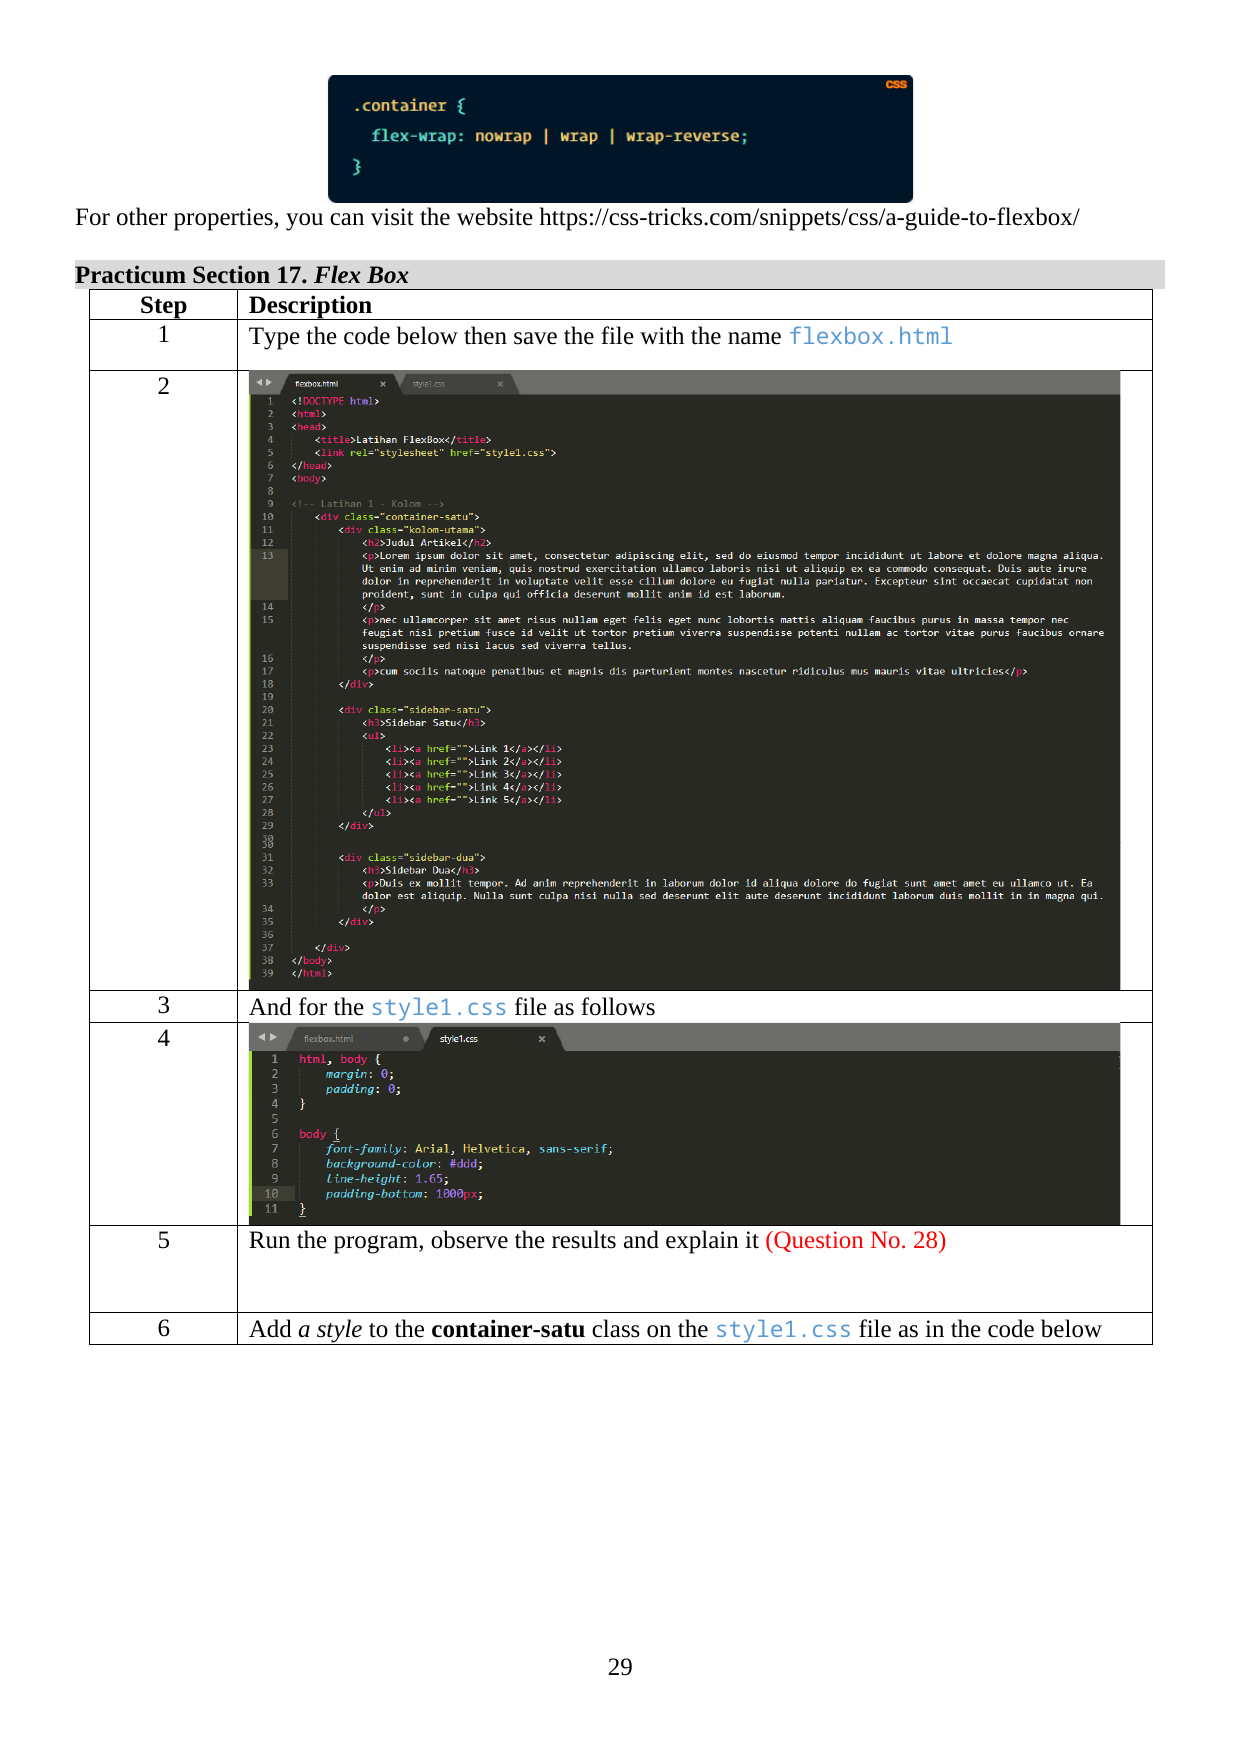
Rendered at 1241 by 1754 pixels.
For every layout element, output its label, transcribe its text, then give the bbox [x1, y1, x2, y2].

table_cell Add a style to the container-satu class on the style1.css file as in the code below [238, 1313, 1152, 1344]
table_cell Run the program, observe the results and explain it (Question No. 28) [238, 1226, 1152, 1312]
picture [327, 75, 914, 203]
table_cell Type the code below then save the file with the name flexbox.html [238, 320, 1152, 370]
table_cell 6 [90, 1313, 237, 1344]
picture [248, 370, 1121, 990]
table_cell 2 [90, 371, 237, 989]
table_cell 4 [90, 1023, 237, 1224]
table_cell 3 [90, 991, 237, 1022]
picture [248, 1022, 1121, 1225]
table_header Step [90, 290, 237, 318]
text For other properties, you can visit the website https://css-tricks.com/snippets/css/a-guide-to-flexbox/ [75, 202, 1165, 231]
table_header Description [238, 290, 1152, 318]
table_cell 1 [90, 320, 237, 370]
table_cell [1121, 1023, 1152, 1224]
table_cell [1121, 371, 1152, 989]
table_cell [238, 371, 248, 989]
table_cell And for the style1.css file as follows [238, 991, 1152, 1022]
text Practicum Section 17. Flex Box [75, 260, 1165, 289]
table_cell 5 [90, 1226, 237, 1312]
table_cell [238, 1023, 248, 1224]
